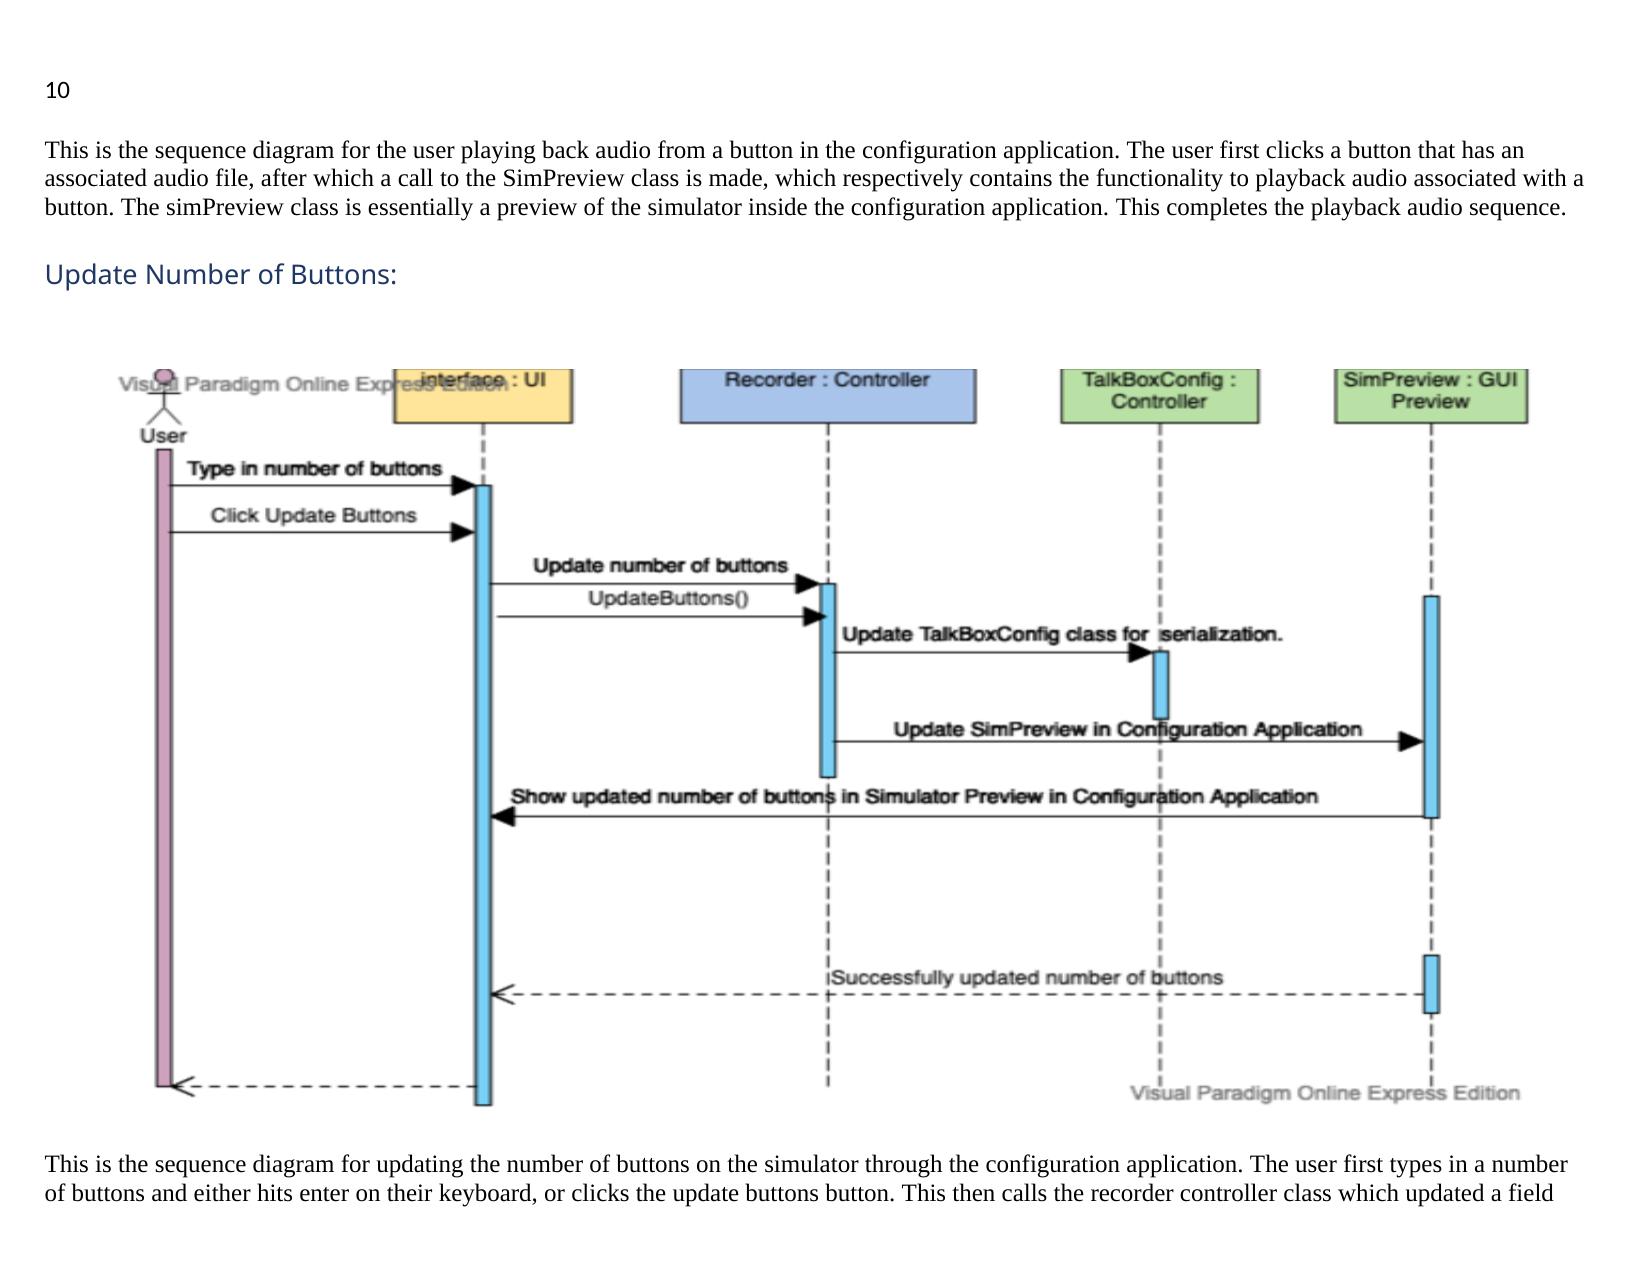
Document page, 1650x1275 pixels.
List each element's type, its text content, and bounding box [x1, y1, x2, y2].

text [44, 1149, 1595, 1207]
text This is the sequence diagram for the user playing back audio from a button in the configuration application. The user first clicks a button that has an associated audio file, after which a call to the SimPreview class is made, which respectively contains the functionality to playback audio associated with a button. The simPreview class is essentially a preview of the simulator inside the configuration application. This completes the playback audio sequence. [44, 135, 1595, 221]
subtitle Update Number of Buttons: [44, 256, 1595, 293]
picture [108, 369, 1531, 1111]
